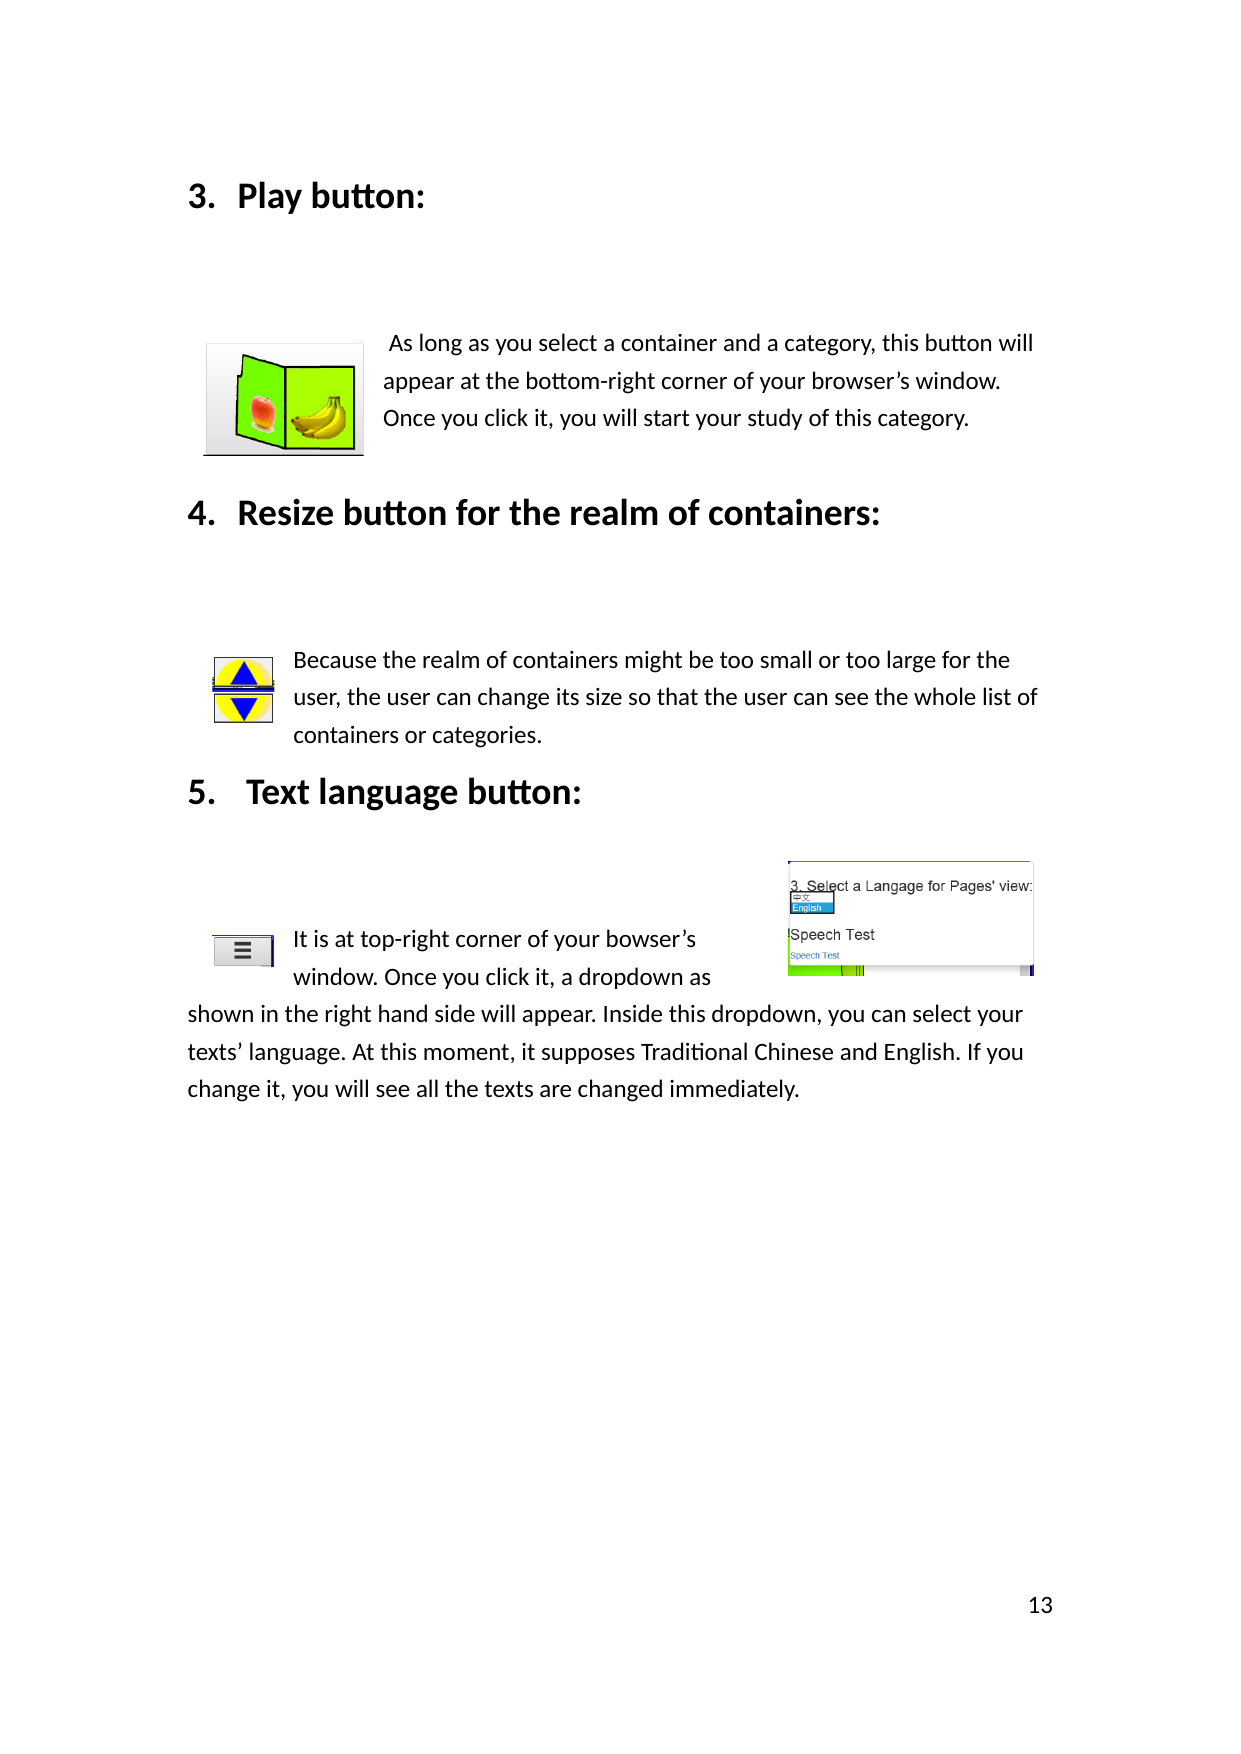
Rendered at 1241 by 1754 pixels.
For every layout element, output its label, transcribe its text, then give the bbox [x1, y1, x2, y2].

subtitle Resize button for the realm of containers: [187, 474, 1053, 549]
subtitle Text language button: [187, 753, 1053, 828]
picture [212, 655, 275, 726]
picture [212, 935, 275, 967]
picture [788, 861, 1038, 976]
text It is at top-right corner of your bowser’s window. Once you click it, a dropdown as shown in the right hand side will appear. Inside this dropdown, you can select your texts’ language. At this moment, it supposes Traditional Chinese and English. If you change it, you will see all the texts are changed immediately. [187, 920, 1053, 1107]
text Because the realm of containers might be too small or too large for the user, the user can change its size so that the user can see the whole list of containers or categories. [187, 641, 1053, 753]
picture [203, 339, 365, 456]
subtitle Play button: [187, 157, 1053, 232]
text As long as you select a container and a category, this button will appear at the bottom-right corner of your browser’s window. Once you click it, you will start your study of this category. [187, 324, 1053, 436]
